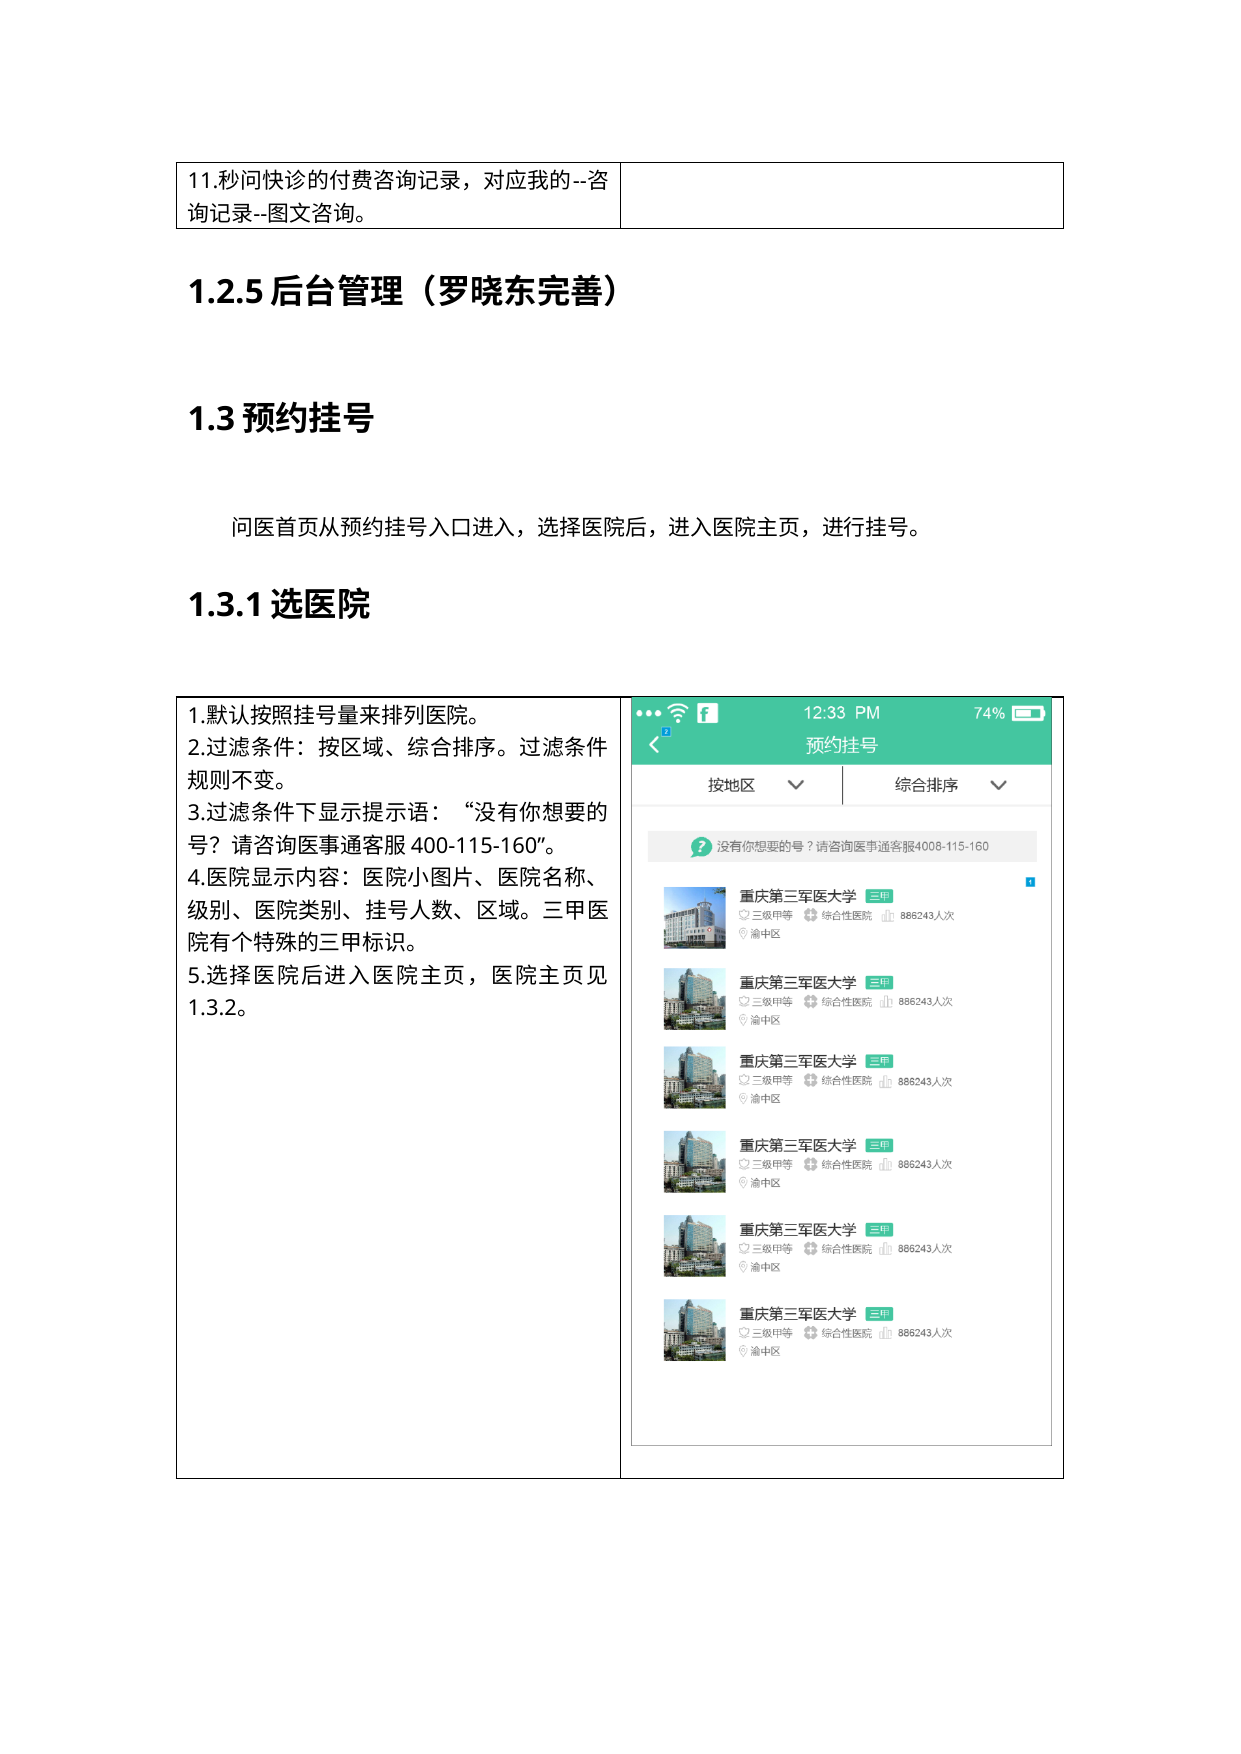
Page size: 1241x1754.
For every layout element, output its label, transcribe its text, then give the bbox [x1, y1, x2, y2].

table_header 默认按照挂号量来排列医院。 过滤条件：按区域、综合排序。过滤条件规则不变。 过滤条件下显示提示语：“没有你想要的号？请咨询医事通客服400-115-160”。 医院显示内容：医院小图片、医院名称、级别、医院类别、挂号人数、区域。三甲医院有个特殊的三甲标识。 选择医院后进入医院主页，医院主页见1.3.2。 [177, 698, 620, 1477]
table_header [621, 698, 1063, 1477]
picture [631, 697, 1052, 1446]
table_header [621, 163, 1063, 228]
subtitle 1.2.5后台管理（罗晓东完善） [187, 256, 1053, 321]
subtitle 1.3预约挂号 [187, 383, 1053, 448]
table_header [177, 163, 620, 228]
subtitle 1.3.1选医院 [187, 569, 1053, 634]
text 问医首页从预约挂号入口进入，选择医院后，进入医院主页，进行挂号。 [187, 510, 1053, 542]
